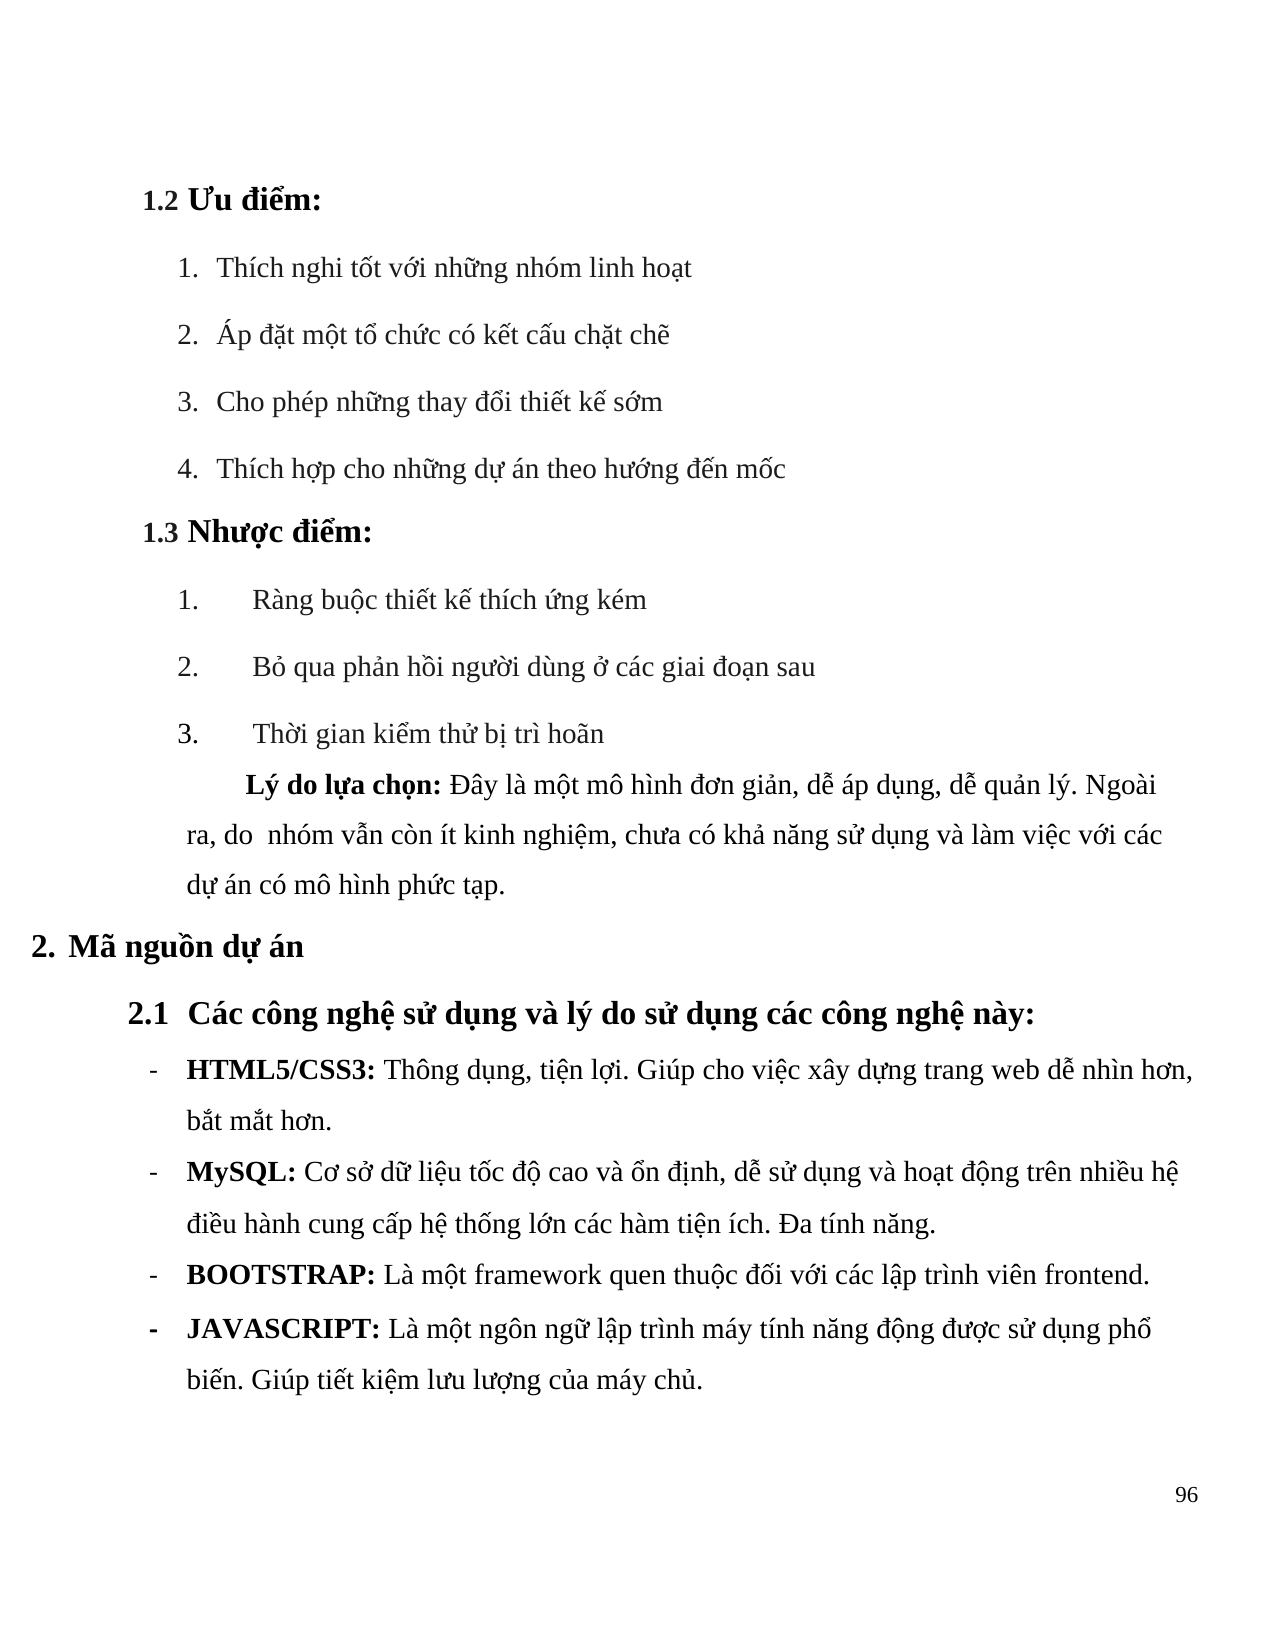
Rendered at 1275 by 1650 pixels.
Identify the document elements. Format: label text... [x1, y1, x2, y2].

list BOOTSTRAP: Là một framework quen thuộc đối với các lập trình viên frontend. [149, 1256, 1198, 1292]
list Thích hợp cho những dự án theo hướng đến mốc [177, 452, 1198, 485]
list Cho phép những thay đổi thiết kế sớm [177, 384, 1198, 418]
subtitle Mã nguồn dự án [31, 927, 1198, 965]
text Lý do lựa chọn: Đây là một mô hình đơn giản, dễ áp dụng, dễ quản lý. Ngoài ra, do nhóm vẫn còn ít kinh nghiệm, chưa có khả năng sử dụng và làm việc với các dự án có mô hình phức tạp. [186, 767, 1176, 901]
list Ràng buộc thiết kế thích ứng kém [177, 582, 1198, 616]
list Thời gian kiểm thử bị trì hoãn [177, 717, 1198, 750]
list HTML5/CSS3: Thông dụng, tiện lợi. Giúp cho việc xây dựng trang web dễ nhìn hơn, bắt mắt hơn. [149, 1051, 1198, 1137]
list Bỏ qua phản hồi người dùng ở các giai đoạn sau [177, 649, 1198, 683]
list JAVASCRIPT: Là một ngôn ngữ lập trình máy tính năng động được sử dụng phổ biến. Giúp tiết kiệm lưu lượng của máy chủ. [149, 1310, 1198, 1396]
list Thích nghi tốt với những nhóm linh hoạt [177, 250, 1198, 283]
list MySQL: Cơ sở dữ liệu tốc độ cao và ổn định, dễ sử dụng và hoạt động trên nhiều hệ điều hành cung cấp hệ thống lớn các hàm tiện ích. Đa tính năng. [149, 1153, 1198, 1239]
list Áp đặt một tổ chức có kết cấu chặt chẽ [177, 317, 1198, 351]
subtitle Ưu điểm: [142, 179, 1198, 217]
subtitle Nhược điểm: [142, 511, 1198, 549]
subtitle Các công nghệ sử dụng và lý do sử dụng các công nghệ này: [98, 993, 1198, 1032]
